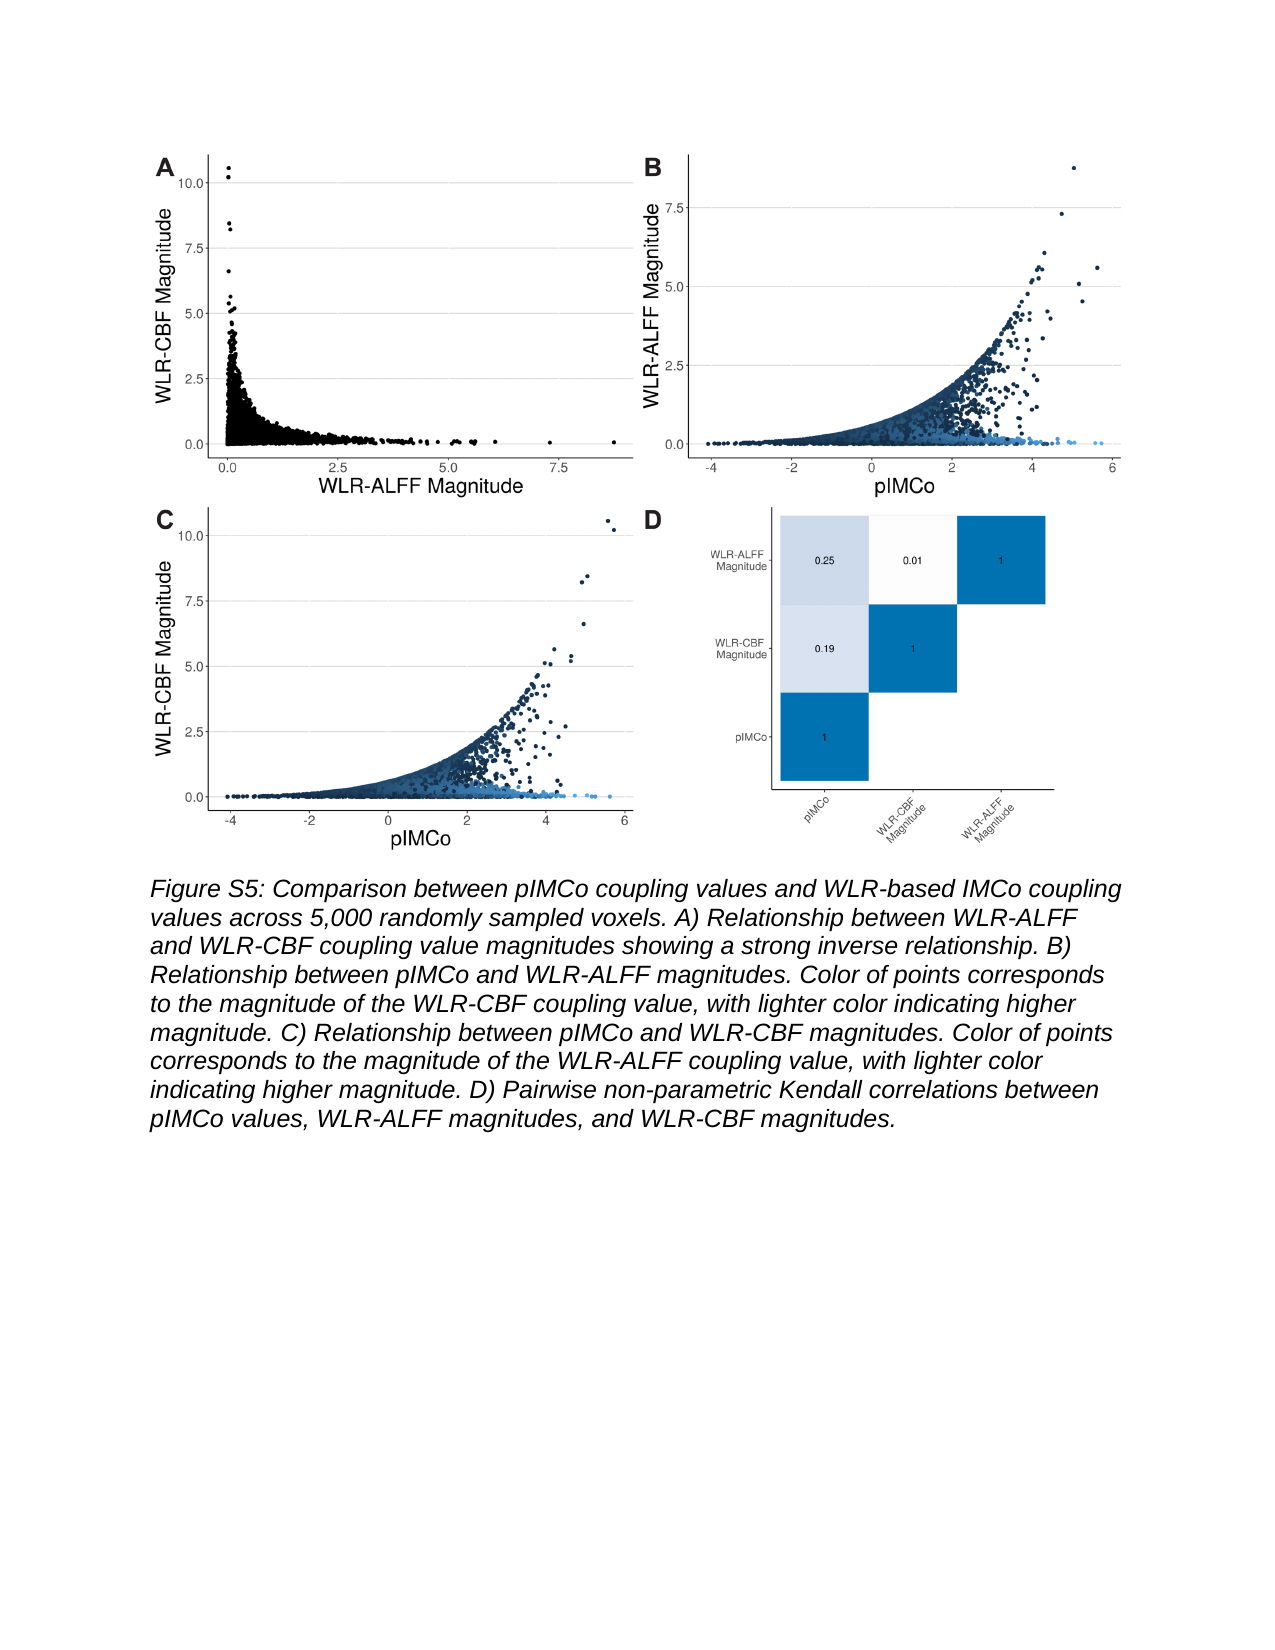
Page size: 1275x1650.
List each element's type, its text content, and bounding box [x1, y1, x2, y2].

picture [150, 150, 1125, 855]
text Figure S5: Comparison between pIMCo coupling values and WLR-based IMCo coupling values across 5,000 randomly sampled voxels. A) Relationship between WLR-ALFF and WLR-CBF coupling value magnitudes showing a strong inverse relationship. B) Relationship between pIMCo and WLR-ALFF magnitudes. Color of points corresponds to the magnitude of the WLR-CBF coupling value, with lighter color indicating higher magnitude. C) Relationship between pIMCo and WLR-CBF magnitudes. Color of points corresponds to the magnitude of the WLR-ALFF coupling value, with lighter color indicating higher magnitude. D) Pairwise non-parametric Kendall correlations between pIMCo values, WLR-ALFF magnitudes, and WLR-CBF magnitudes. [150, 874, 1125, 1132]
